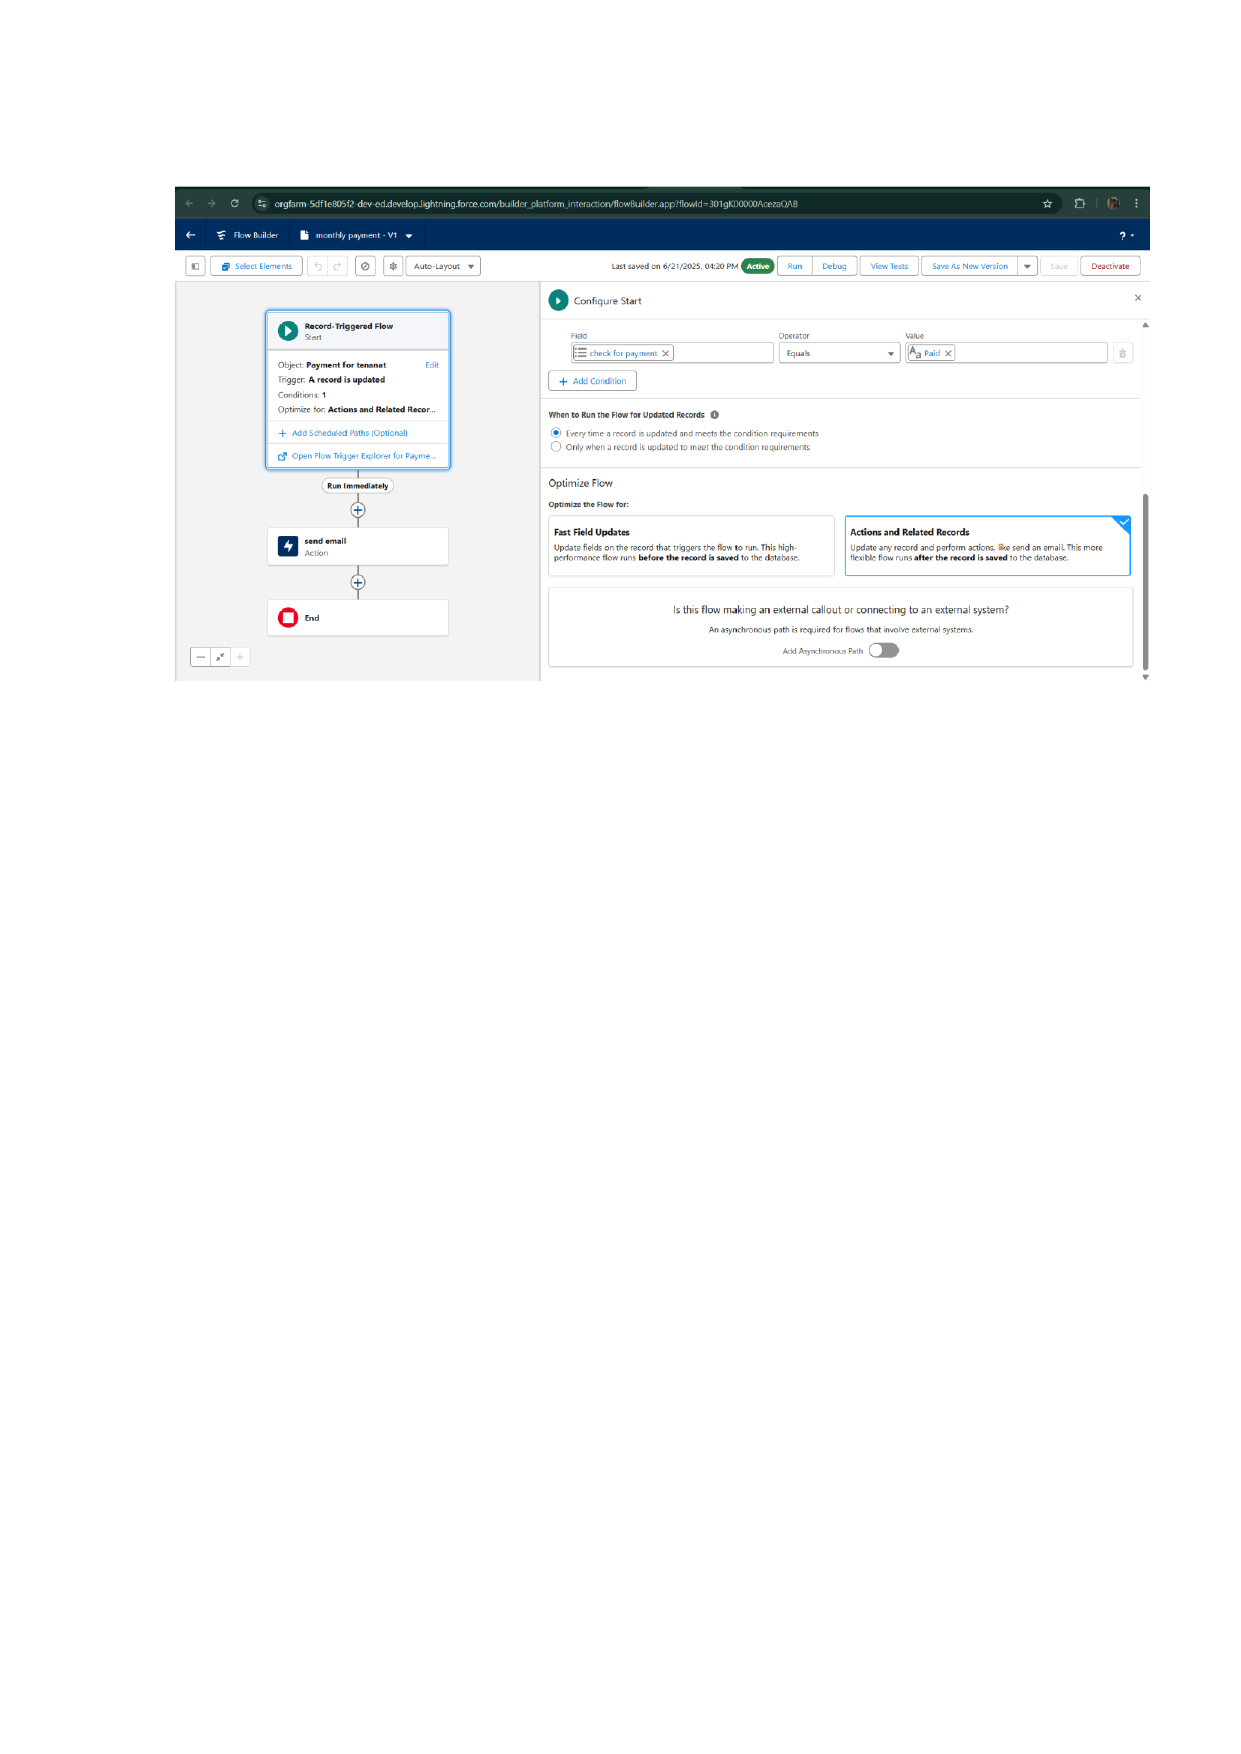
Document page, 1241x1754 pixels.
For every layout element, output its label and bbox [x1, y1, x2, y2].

picture [174, 186, 1150, 681]
